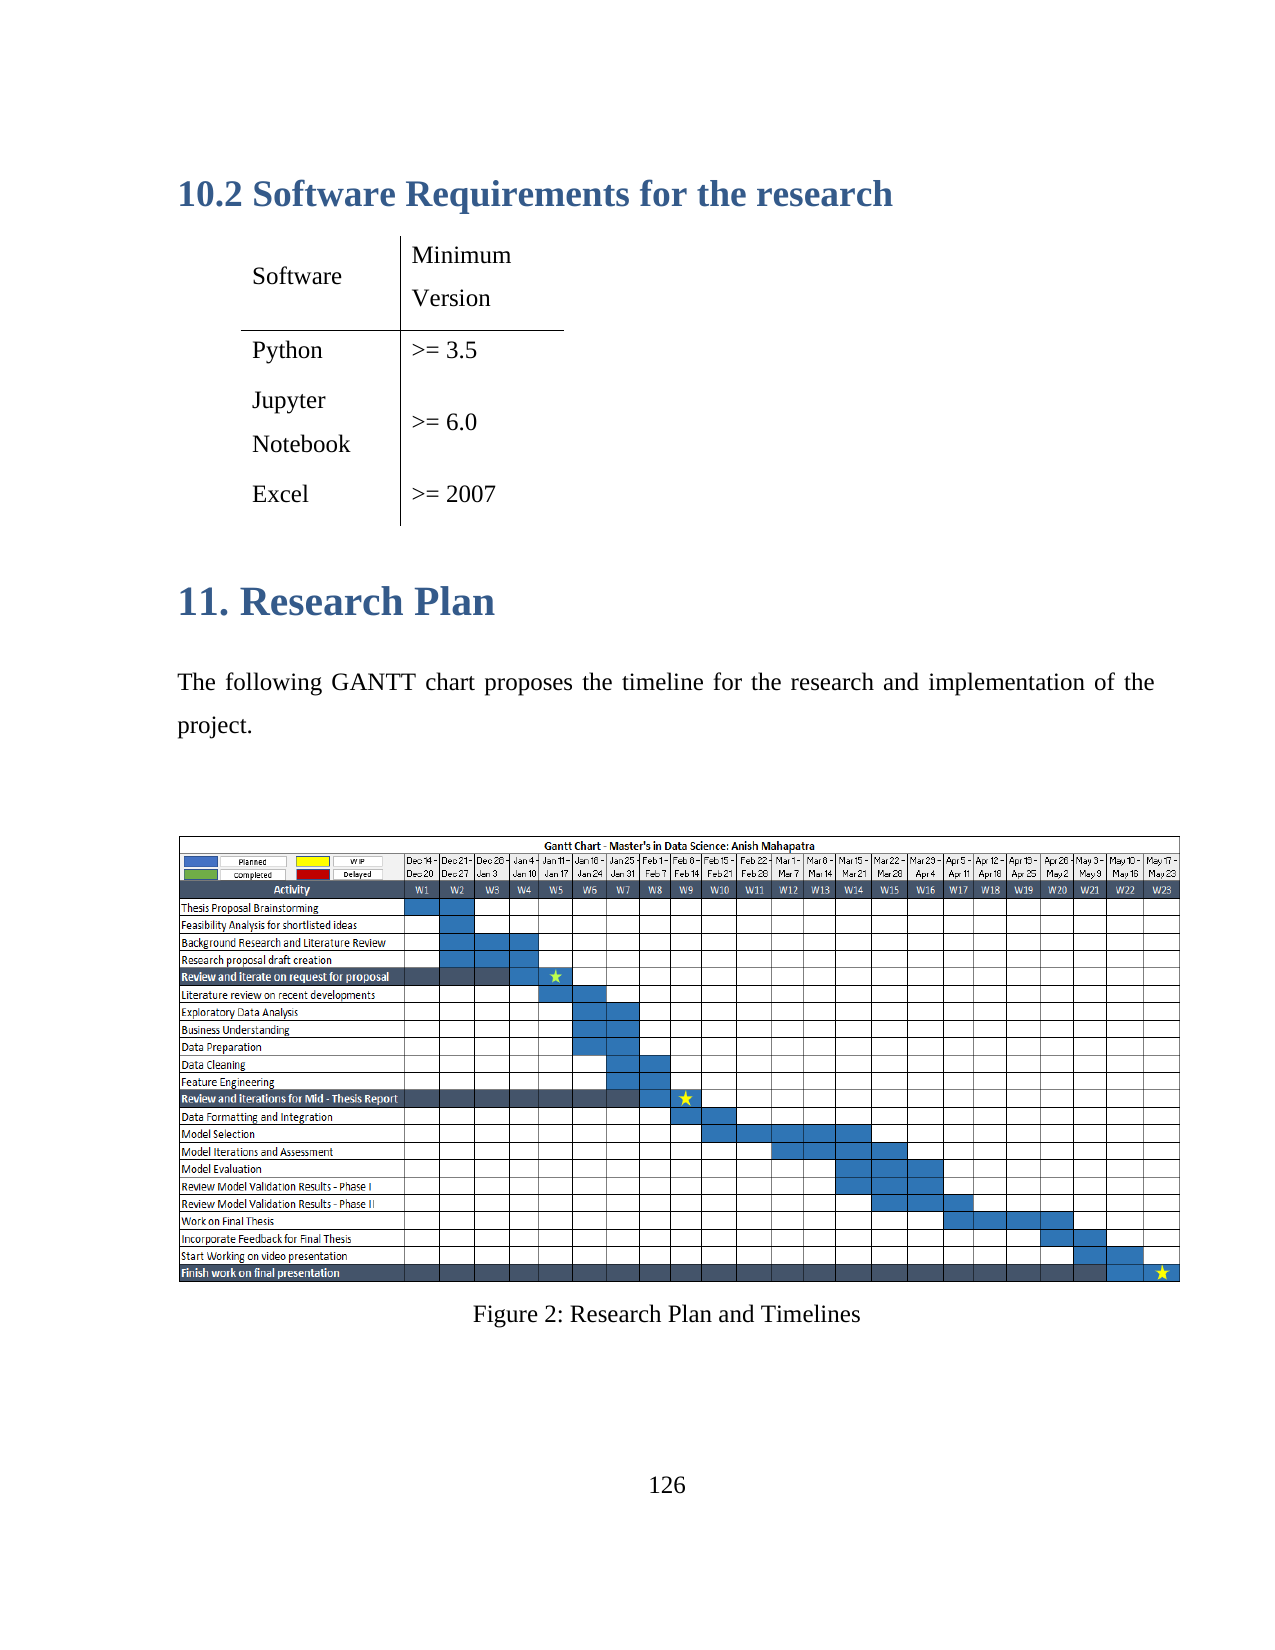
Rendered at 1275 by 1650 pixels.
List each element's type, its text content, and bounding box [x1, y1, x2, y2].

table_cell Python [241, 331, 400, 382]
table_cell >= 6.0 [401, 382, 564, 476]
text The following GANTT chart proposes the timeline for the research and implementation of the project. [177, 667, 1156, 738]
subtitle 10.2 Software Requirements for the research [177, 171, 1156, 214]
table_header Minimum Version [401, 236, 564, 330]
table_cell >= 2007 [401, 476, 564, 526]
text Figure 2: Research Plan and Timelines [177, 1285, 1156, 1328]
table_cell Jupyter Notebook [241, 382, 400, 476]
table_cell Excel [241, 476, 400, 526]
table_cell >= 3.5 [401, 331, 564, 382]
picture [177, 833, 1183, 1285]
table_header Software [241, 236, 400, 330]
subtitle 11. Research Plan [177, 576, 1156, 624]
